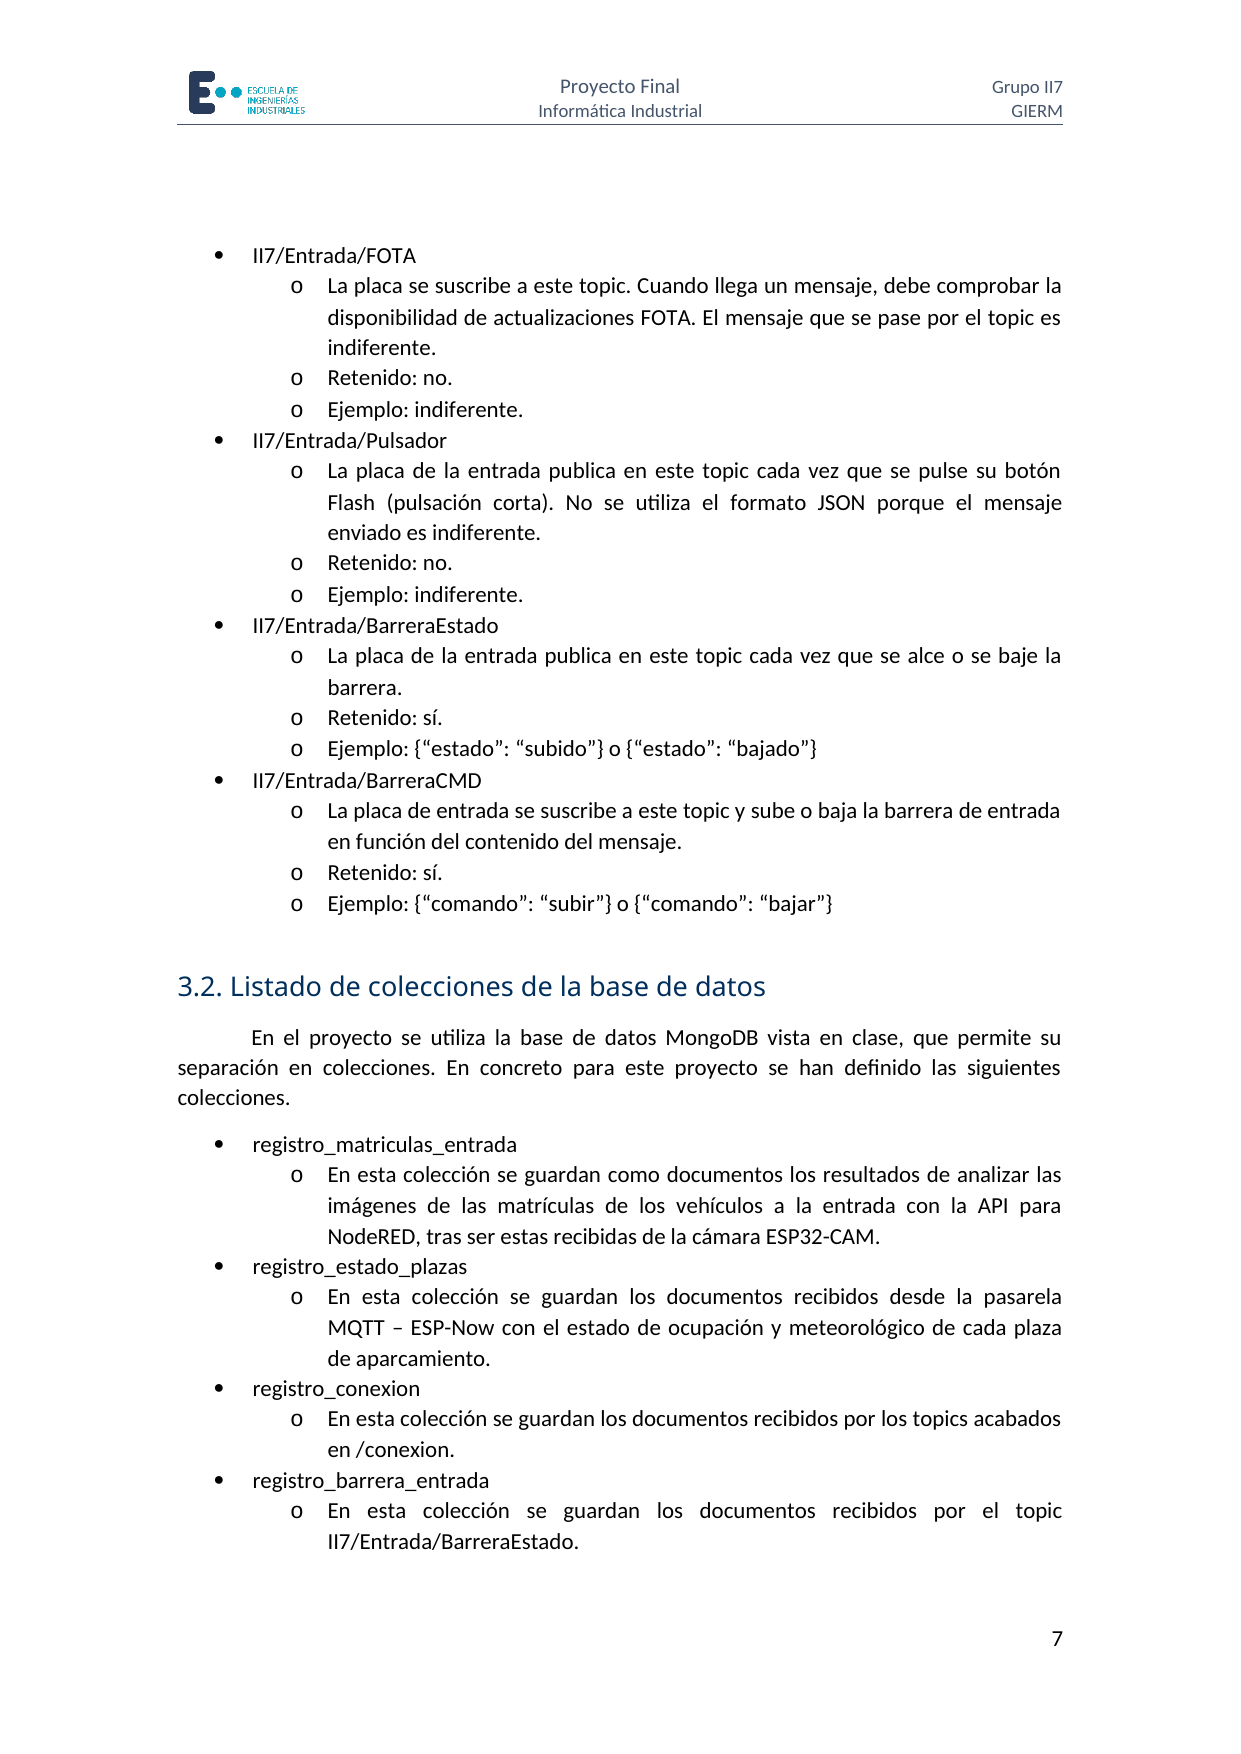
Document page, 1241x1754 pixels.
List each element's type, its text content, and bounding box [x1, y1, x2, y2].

list registro_matriculas_entrada [215, 1130, 1063, 1158]
list II7/Entrada/BarreraCMD [215, 766, 1063, 794]
list Retenido: no. [290, 363, 1063, 392]
list En esta colección se guardan los documentos recibidos por el topic II7/Entrada/BarreraEstado. [290, 1496, 1063, 1555]
list registro_conexion [215, 1374, 1063, 1402]
list Retenido: sí. [290, 858, 1063, 887]
list En esta colección se guardan los documentos recibidos desde la pasarela MQTT – ESP-Now con el estado de ocupación y meteorológico de cada plaza de aparcamiento. [290, 1282, 1063, 1372]
list La placa de la entrada publica en este topic cada vez que se pulse su botón Flash (pulsación corta). No se utiliza el formato JSON porque el mensaje enviado es indiferente. [290, 456, 1063, 546]
list registro_barrera_entrada [215, 1466, 1063, 1494]
list Ejemplo: {“comando”: “subir”} o {“comando”: “bajar”} [290, 889, 1063, 918]
list Ejemplo: {“estado”: “subido”} o {“estado”: “bajado”} [290, 734, 1063, 763]
picture [177, 60, 316, 124]
list II7/Entrada/FOTA [215, 241, 1063, 269]
list La placa de entrada se suscribe a este topic y sube o baja la barrera de entrada en función del contenido del mensaje. [290, 796, 1063, 855]
list En esta colección se guardan como documentos los resultados de analizar las imágenes de las matrículas de los vehículos a la entrada con la API para NodeRED, tras ser estas recibidas de la cámara ESP32-CAM. [290, 1160, 1063, 1250]
subtitle 3.2. Listado de colecciones de la base de datos [177, 967, 1063, 1004]
list En esta colección se guardan los documentos recibidos por los topics acabados en /conexion. [290, 1404, 1063, 1463]
list II7/Entrada/Pulsador [215, 426, 1063, 454]
list Retenido: no. [290, 548, 1063, 577]
list Retenido: sí. [290, 703, 1063, 732]
list Ejemplo: indiferente. [290, 580, 1063, 609]
list La placa se suscribe a este topic. Cuando llega un mensaje, debe comprobar la disponibilidad de actualizaciones FOTA. El mensaje que se pase por el topic es indiferente. [290, 272, 1063, 361]
list II7/Entrada/BarreraEstado [215, 611, 1063, 639]
list Ejemplo: indiferente. [290, 395, 1063, 424]
text En el proyecto se utiliza la base de datos MongoDB vista en clase, que permite su separación en colecciones. En concreto para este proyecto se han definido las siguientes colecciones. [177, 1023, 1063, 1111]
list registro_estado_plazas [215, 1252, 1063, 1280]
list La placa de la entrada publica en este topic cada vez que se alce o se baje la barrera. [290, 641, 1063, 701]
